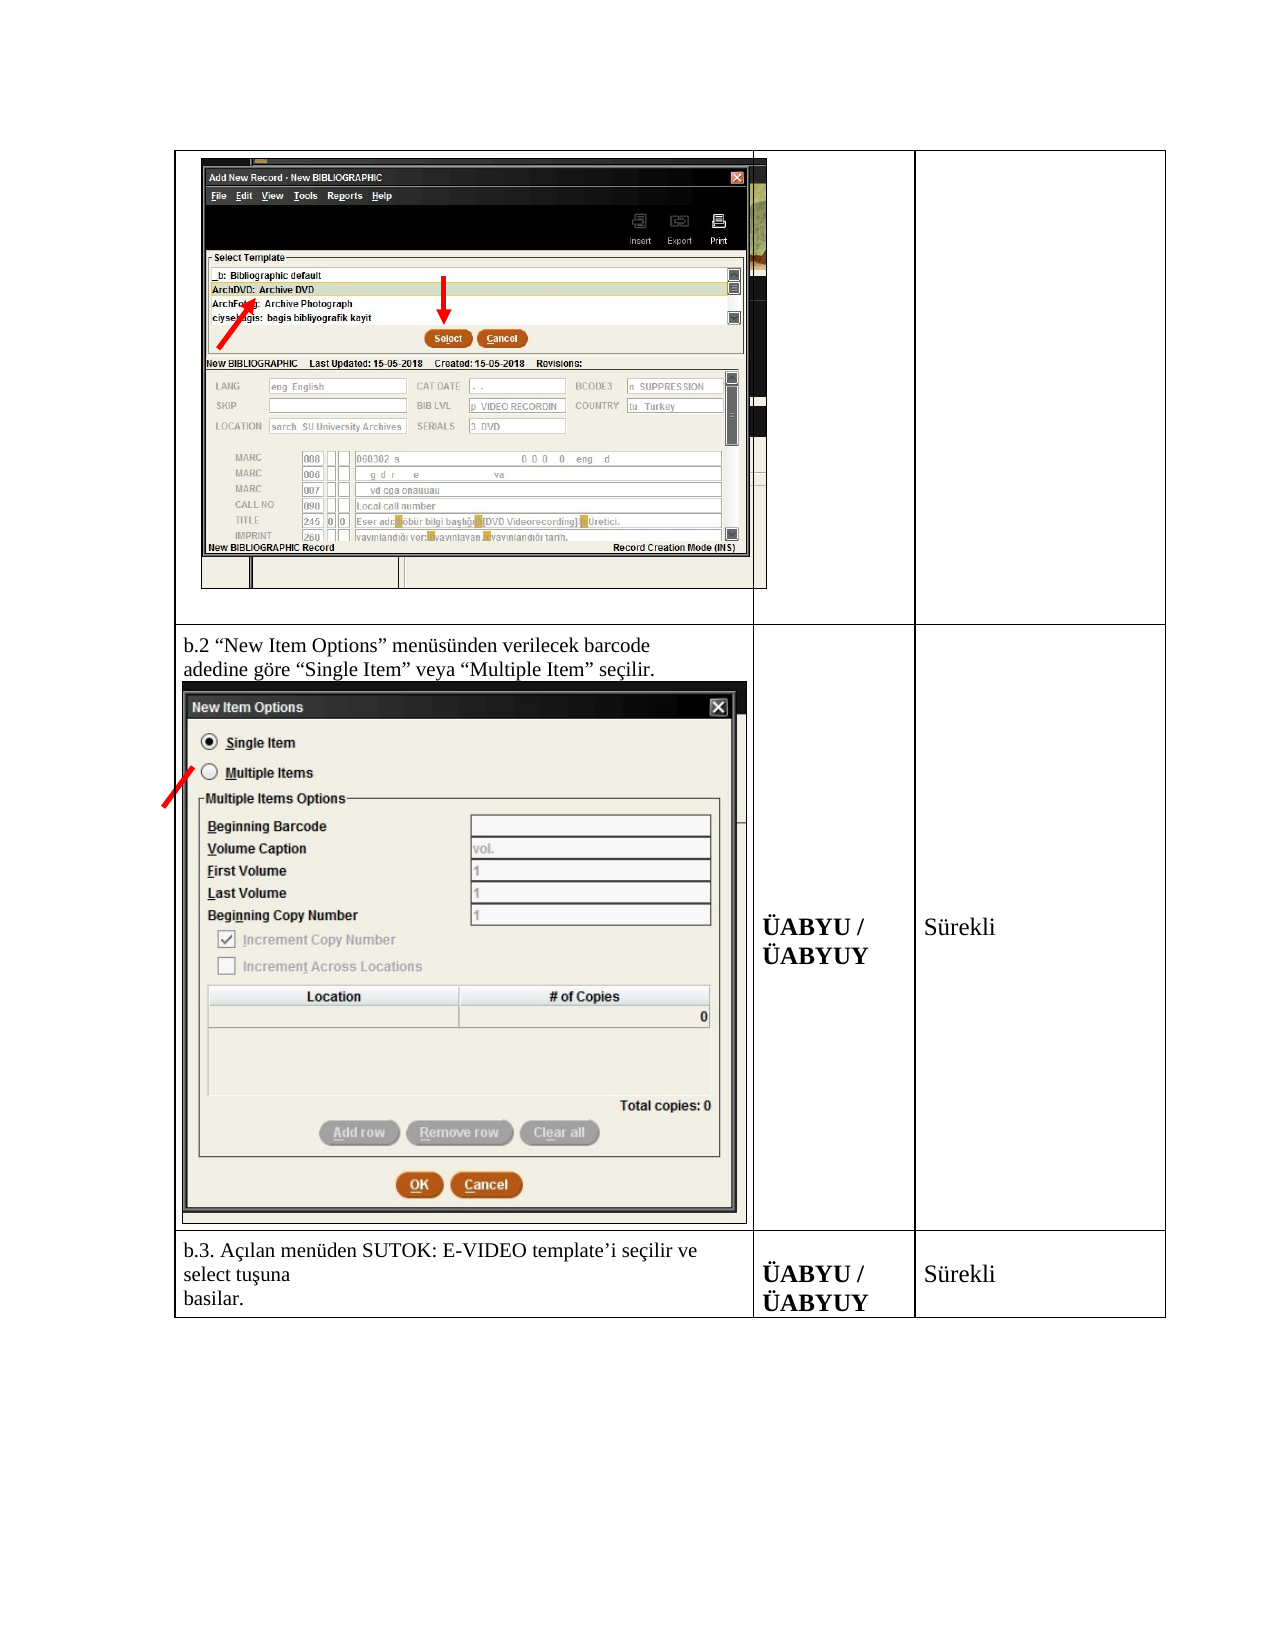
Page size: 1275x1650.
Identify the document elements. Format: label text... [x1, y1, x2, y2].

table_header [176, 151, 753, 624]
table_cell Sürekli [916, 625, 1165, 1229]
table_cell b.3. Açılan menüden SUTOK: E-VIDEO template’i seçilir ve select tuşuna basilar. [176, 1231, 753, 1317]
table_cell Sürekli [916, 1231, 1165, 1317]
table_header [916, 151, 1165, 624]
table_cell ÜABYU / ÜABYUY [754, 1231, 914, 1317]
table_cell ÜABYU / ÜABYUY [754, 625, 914, 1229]
table_header [754, 151, 914, 624]
table_cell b.2 “New Item Options” menüsünden verilecek barcode adedine göre “Single Item” veya “Multiple Item” seçilir. [176, 625, 753, 1229]
